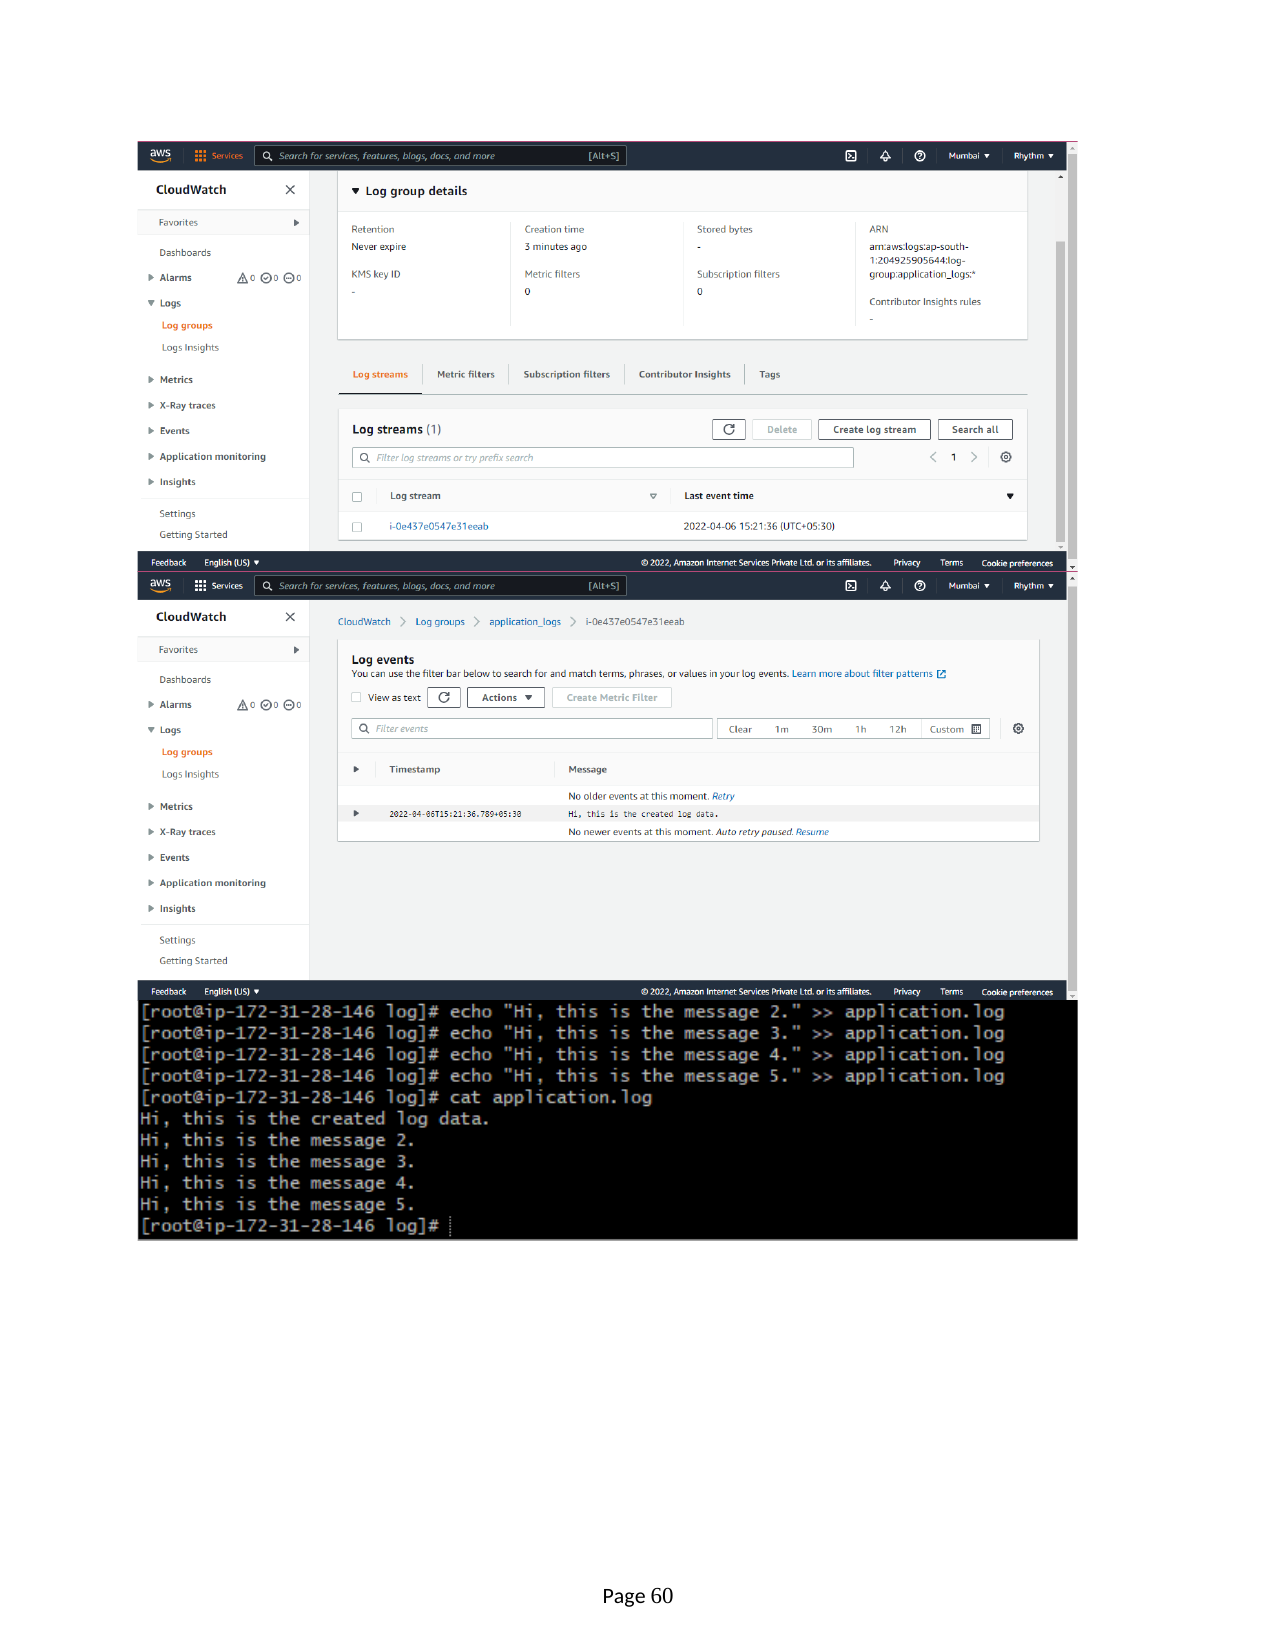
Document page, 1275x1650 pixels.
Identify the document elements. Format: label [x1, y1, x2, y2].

picture [137, 141, 1078, 1241]
